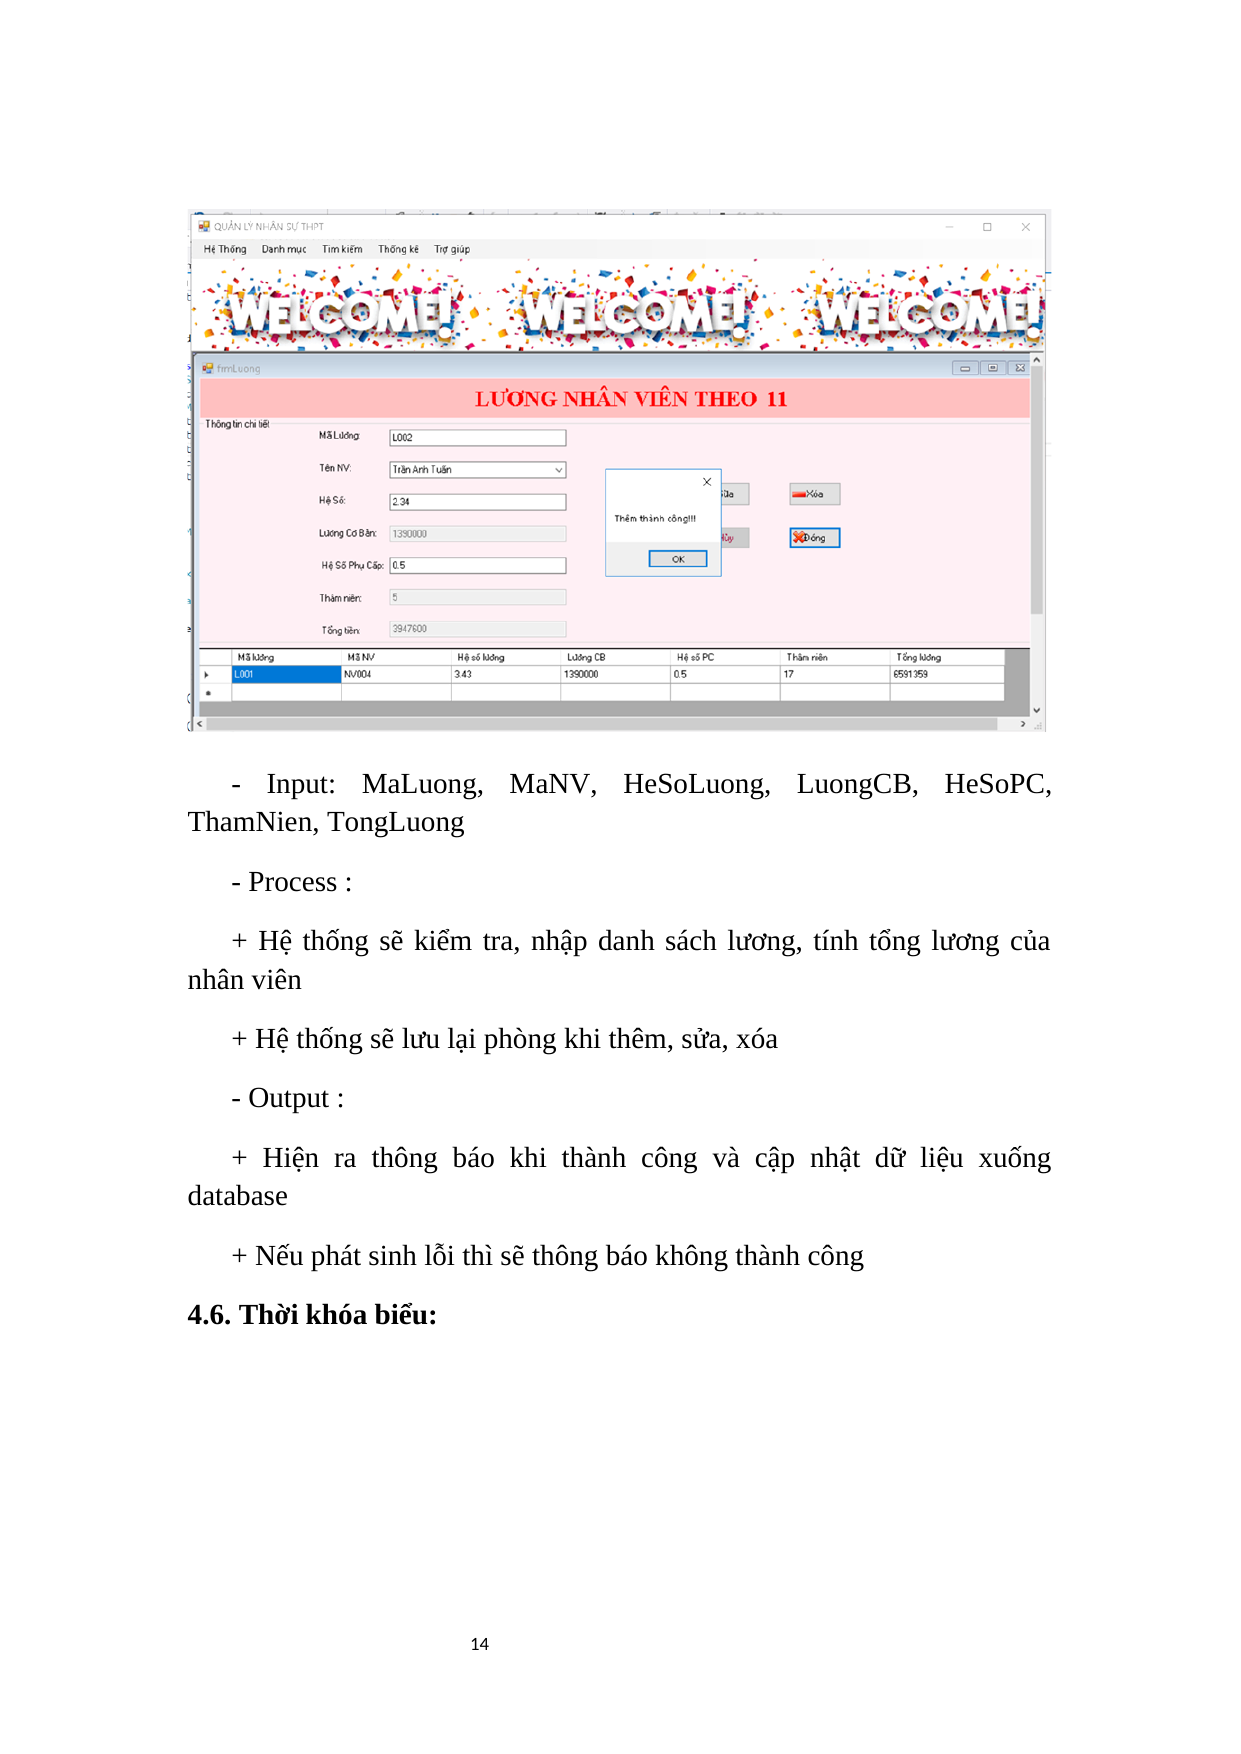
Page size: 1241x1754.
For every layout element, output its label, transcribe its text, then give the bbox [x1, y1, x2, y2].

text - Process : [187, 864, 1053, 897]
text + Hiện ra thông báo khi thành công và cập nhật dữ liệu xuống database [187, 1140, 1053, 1212]
text 4.6. Thời khóa biểu: [187, 1297, 1053, 1331]
text + Hệ thống sẽ lưu lại phòng khi thêm, sửa, xóa [187, 1021, 1053, 1055]
text + Nếu phát sinh lỗi thì sẽ thông báo không thành công [187, 1238, 1053, 1271]
text - Input: MaLuong, MaNV, HeSoLuong, LuongCB, HeSoPC, ThamNien, TongLuong [187, 766, 1053, 838]
text - Output : [187, 1081, 1053, 1114]
text + Hệ thống sẽ kiểm tra, nhập danh sách lương, tính tổng lương của nhân viên [187, 923, 1053, 995]
picture [187, 209, 1052, 741]
